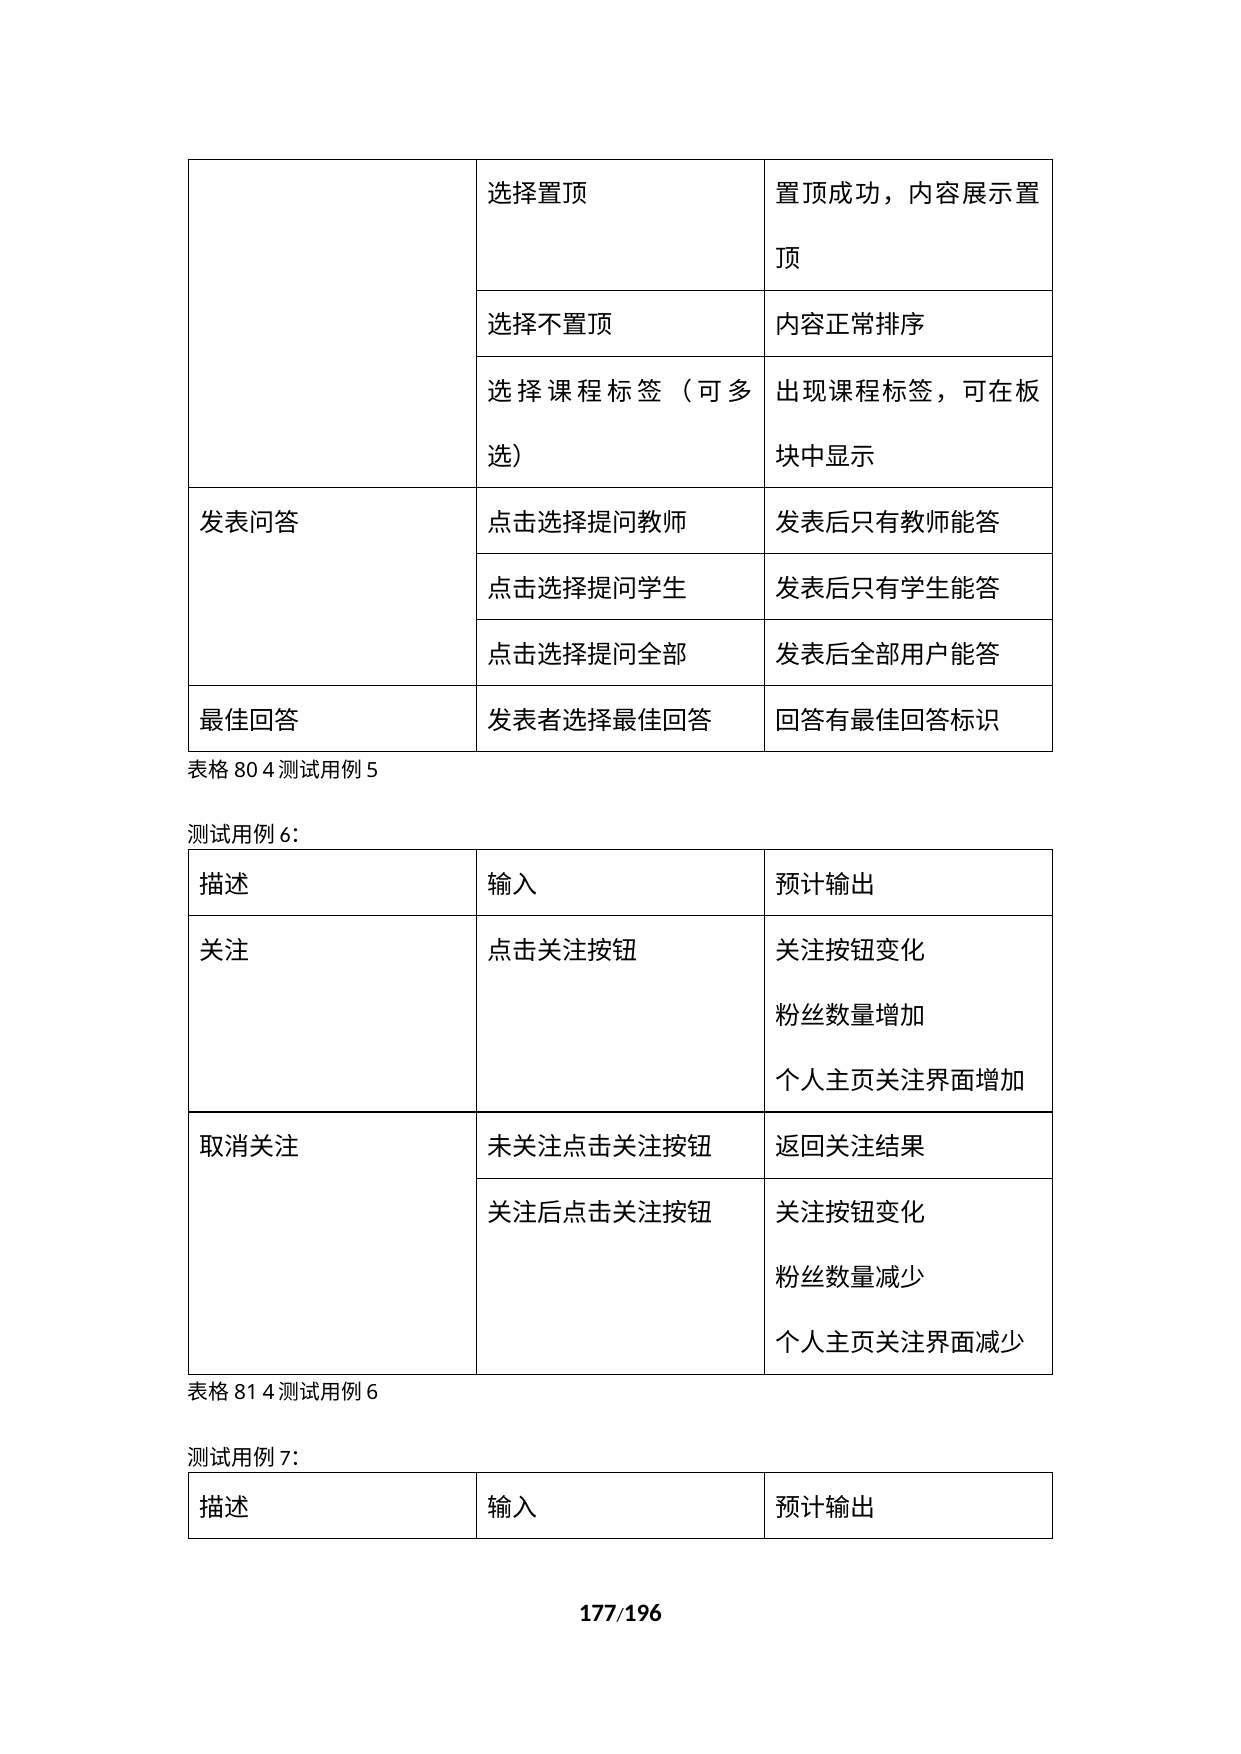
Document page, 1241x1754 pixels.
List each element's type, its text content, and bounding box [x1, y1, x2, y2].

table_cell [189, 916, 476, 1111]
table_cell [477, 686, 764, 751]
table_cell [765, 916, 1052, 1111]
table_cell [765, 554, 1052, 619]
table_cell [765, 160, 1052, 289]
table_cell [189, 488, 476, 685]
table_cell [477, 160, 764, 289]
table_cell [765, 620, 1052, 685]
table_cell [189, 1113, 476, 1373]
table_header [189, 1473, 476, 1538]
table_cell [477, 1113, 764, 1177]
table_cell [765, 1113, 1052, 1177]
text 测试用例6： [187, 817, 1053, 849]
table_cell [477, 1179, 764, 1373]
text 测试用例7： [187, 1439, 1053, 1472]
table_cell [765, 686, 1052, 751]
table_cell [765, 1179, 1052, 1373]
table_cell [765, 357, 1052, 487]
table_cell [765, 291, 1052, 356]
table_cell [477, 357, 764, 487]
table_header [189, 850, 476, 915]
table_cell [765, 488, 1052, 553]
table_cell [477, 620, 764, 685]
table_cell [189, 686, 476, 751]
text 表格 81 4测试用例6 [187, 1374, 1053, 1407]
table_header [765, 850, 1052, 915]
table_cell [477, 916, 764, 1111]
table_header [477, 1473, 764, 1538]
text 表格 80 4测试用例5 [187, 752, 1053, 784]
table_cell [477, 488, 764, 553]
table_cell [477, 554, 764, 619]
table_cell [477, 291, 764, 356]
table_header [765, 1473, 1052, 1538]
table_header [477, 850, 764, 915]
